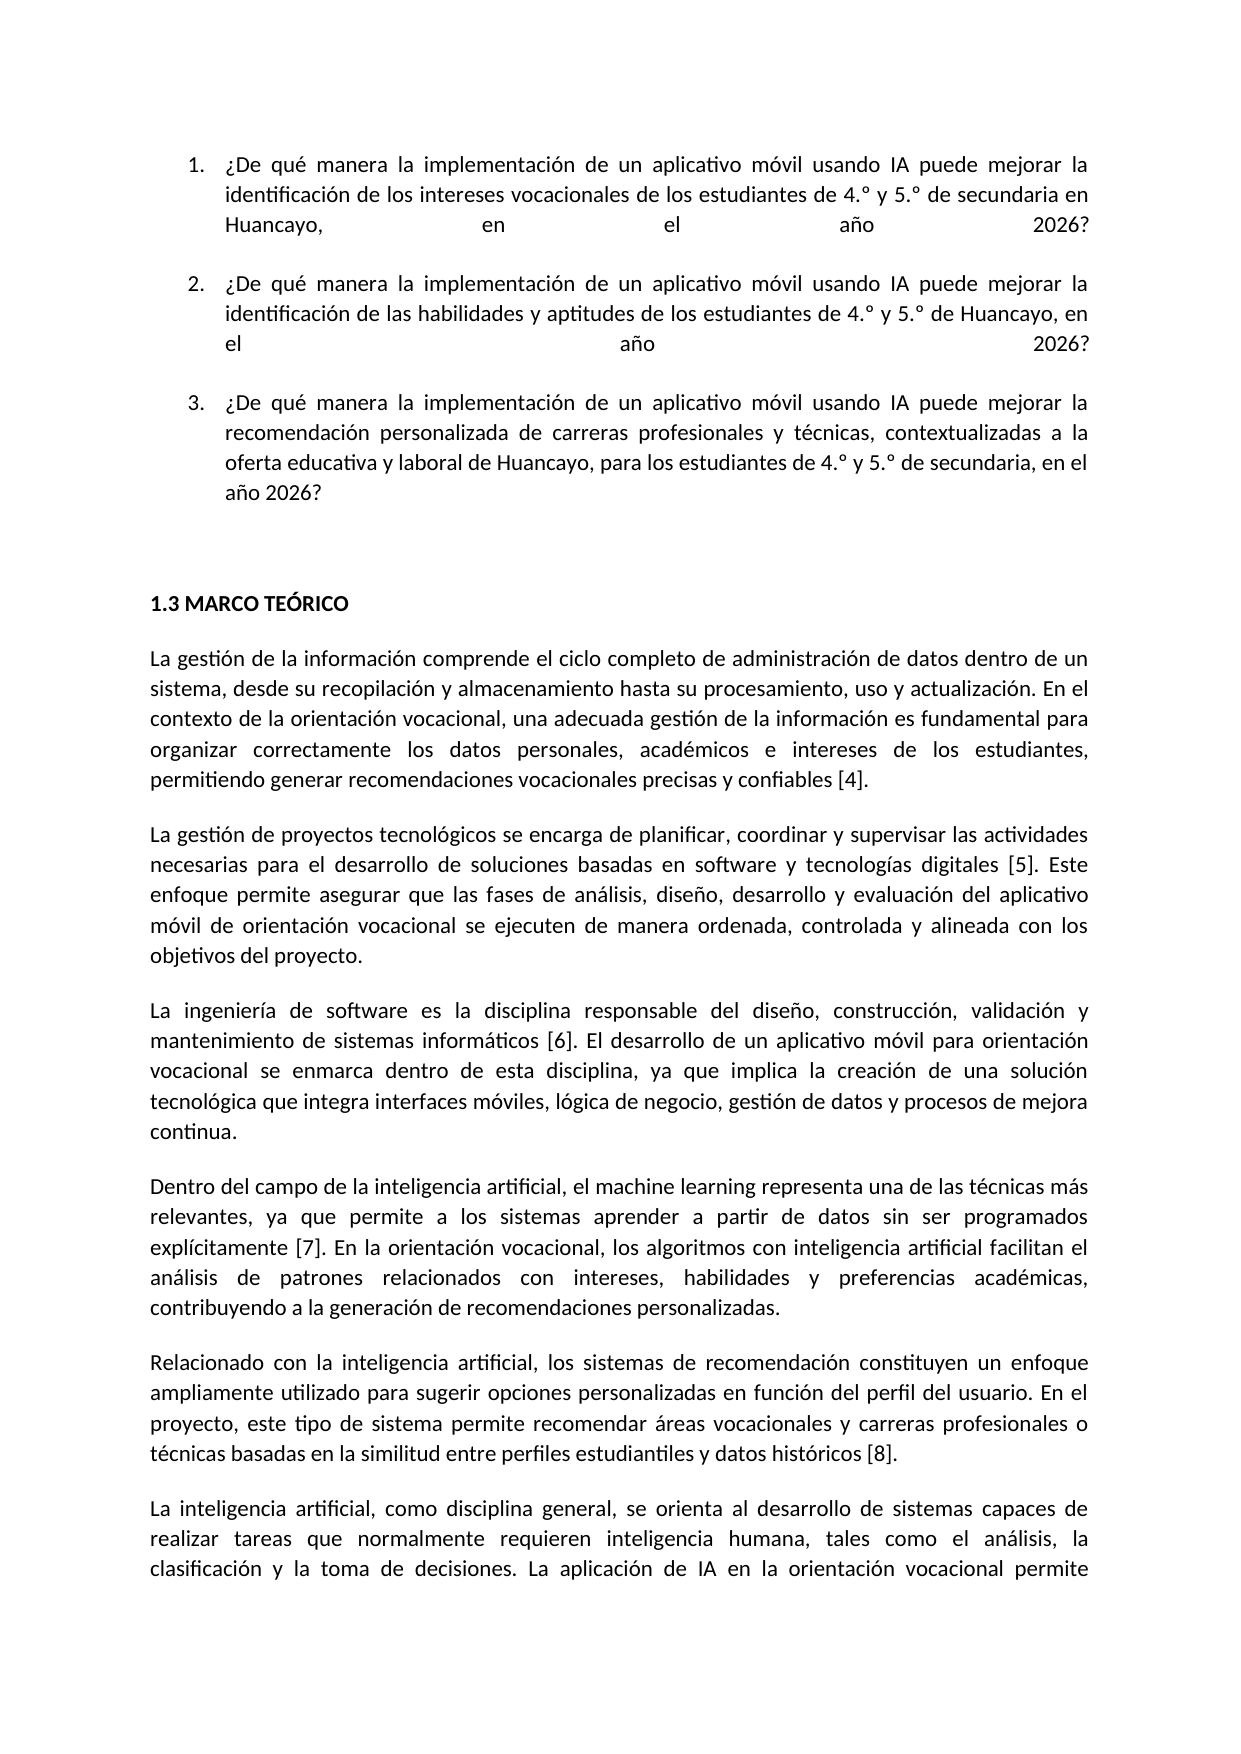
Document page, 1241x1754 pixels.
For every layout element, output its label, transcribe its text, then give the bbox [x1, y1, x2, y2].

list ¿De qué manera la implementación de un aplicativo móvil usando IA puede mejorar la identificación de las habilidades y aptitudes de los estudiantes de 4.º y 5.º de Huancayo, en el año 2026? [187, 269, 1090, 386]
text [150, 1494, 1090, 1583]
text Dentro del campo de la inteligencia artificial, el machine learning representa una de las técnicas más relevantes, ya que permite a los sistemas aprender a partir de datos sin ser programados explícitamente [7]. En la orientación vocacional, los algoritmos con inteligencia artificial facilitan el análisis de patrones relacionados con intereses, habilidades y preferencias académicas, contribuyendo a la generación de recomendaciones personalizadas. [150, 1172, 1090, 1321]
text Relacionado con la inteligencia artificial, los sistemas de recomendación constituyen un enfoque ampliamente utilizado para sugerir opciones personalizadas en función del perfil del usuario. En el proyecto, este tipo de sistema permite recomendar áreas vocacionales y carreras profesionales o técnicas basadas en la similitud entre perfiles estudiantiles y datos históricos [8]. [150, 1348, 1090, 1467]
text La gestión de proyectos tecnológicos se encarga de planificar, coordinar y supervisar las actividades necesarias para el desarrollo de soluciones basadas en software y tecnologías digitales [5]. Este enfoque permite asegurar que las fases de análisis, diseño, desarrollo y evaluación del aplicativo móvil de orientación vocacional se ejecuten de manera ordenada, controlada y alineada con los objetivos del proyecto. [150, 820, 1090, 969]
list ¿De qué manera la implementación de un aplicativo móvil usando IA puede mejorar la identificación de los intereses vocacionales de los estudiantes de 4.º y 5.º de secundaria en Huancayo, en el año 2026? [187, 150, 1090, 267]
text 1.3 MARCO TEÓRICO [150, 589, 1090, 617]
text La gestión de la información comprende el ciclo completo de administración de datos dentro de un sistema, desde su recopilación y almacenamiento hasta su procesamiento, uso y actualización. En el contexto de la orientación vocacional, una adecuada gestión de la información es fundamental para organizar correctamente los datos personales, académicos e intereses de los estudiantes, permitiendo generar recomendaciones vocacionales precisas y confiables [4]. [150, 644, 1090, 793]
list ¿De qué manera la implementación de un aplicativo móvil usando IA puede mejorar la recomendación personalizada de carreras profesionales y técnicas, contextualizadas a la oferta educativa y laboral de Huancayo, para los estudiantes de 4.º y 5.º de secundaria, en el año 2026? [187, 388, 1090, 507]
text La ingeniería de software es la disciplina responsable del diseño, construcción, validación y mantenimiento de sistemas informáticos [6]. El desarrollo de un aplicativo móvil para orientación vocacional se enmarca dentro de esta disciplina, ya que implica la creación de una solución tecnológica que integra interfaces móviles, lógica de negocio, gestión de datos y procesos de mejora continua. [150, 996, 1090, 1145]
